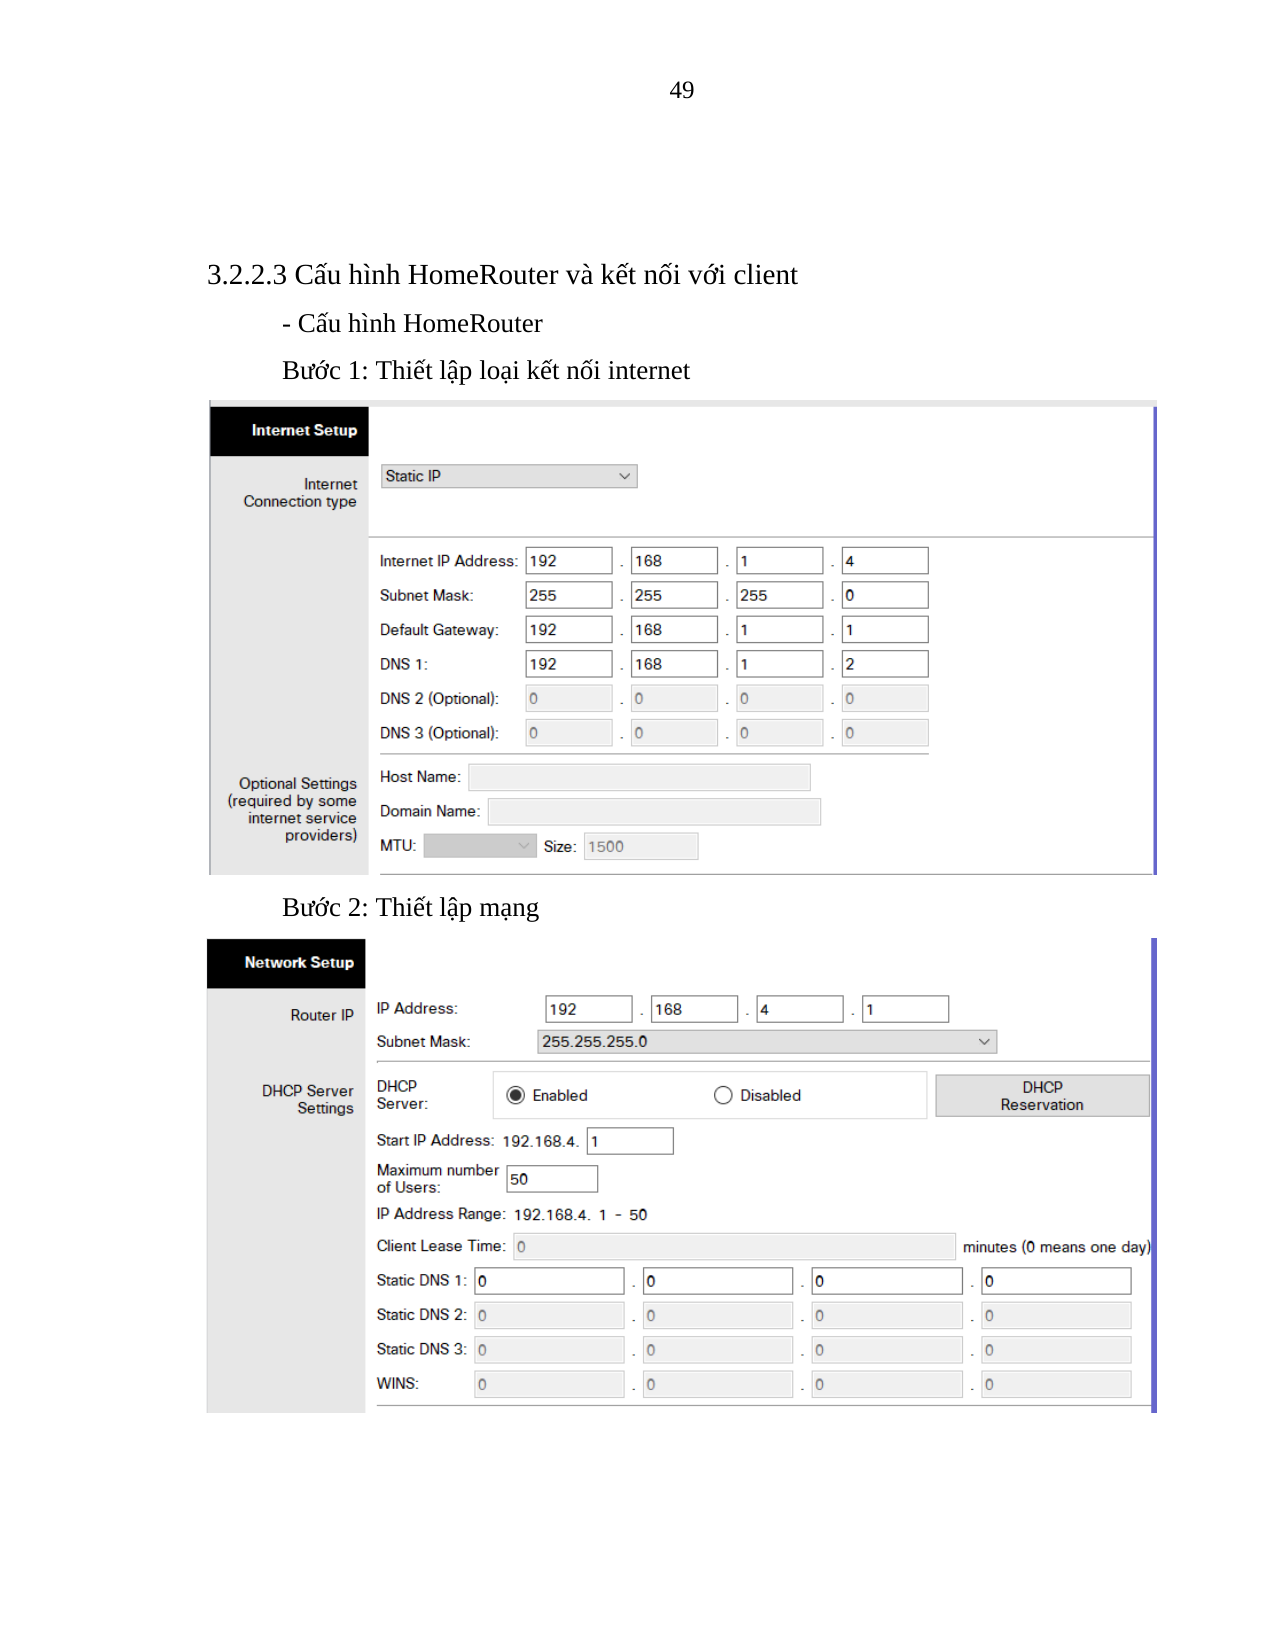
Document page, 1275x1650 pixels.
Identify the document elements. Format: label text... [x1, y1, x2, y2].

text 3.2.2.3 Cấu hình HomeRouter và kết nối với client [207, 257, 1157, 291]
text Bước 2: Thiết lập mạng [207, 891, 1157, 923]
text Bước 1: Thiết lập loại kết nối internet [207, 354, 1157, 385]
picture [206, 938, 1157, 1413]
text - Cấu hình HomeRouter [207, 307, 1157, 338]
picture [206, 400, 1157, 875]
